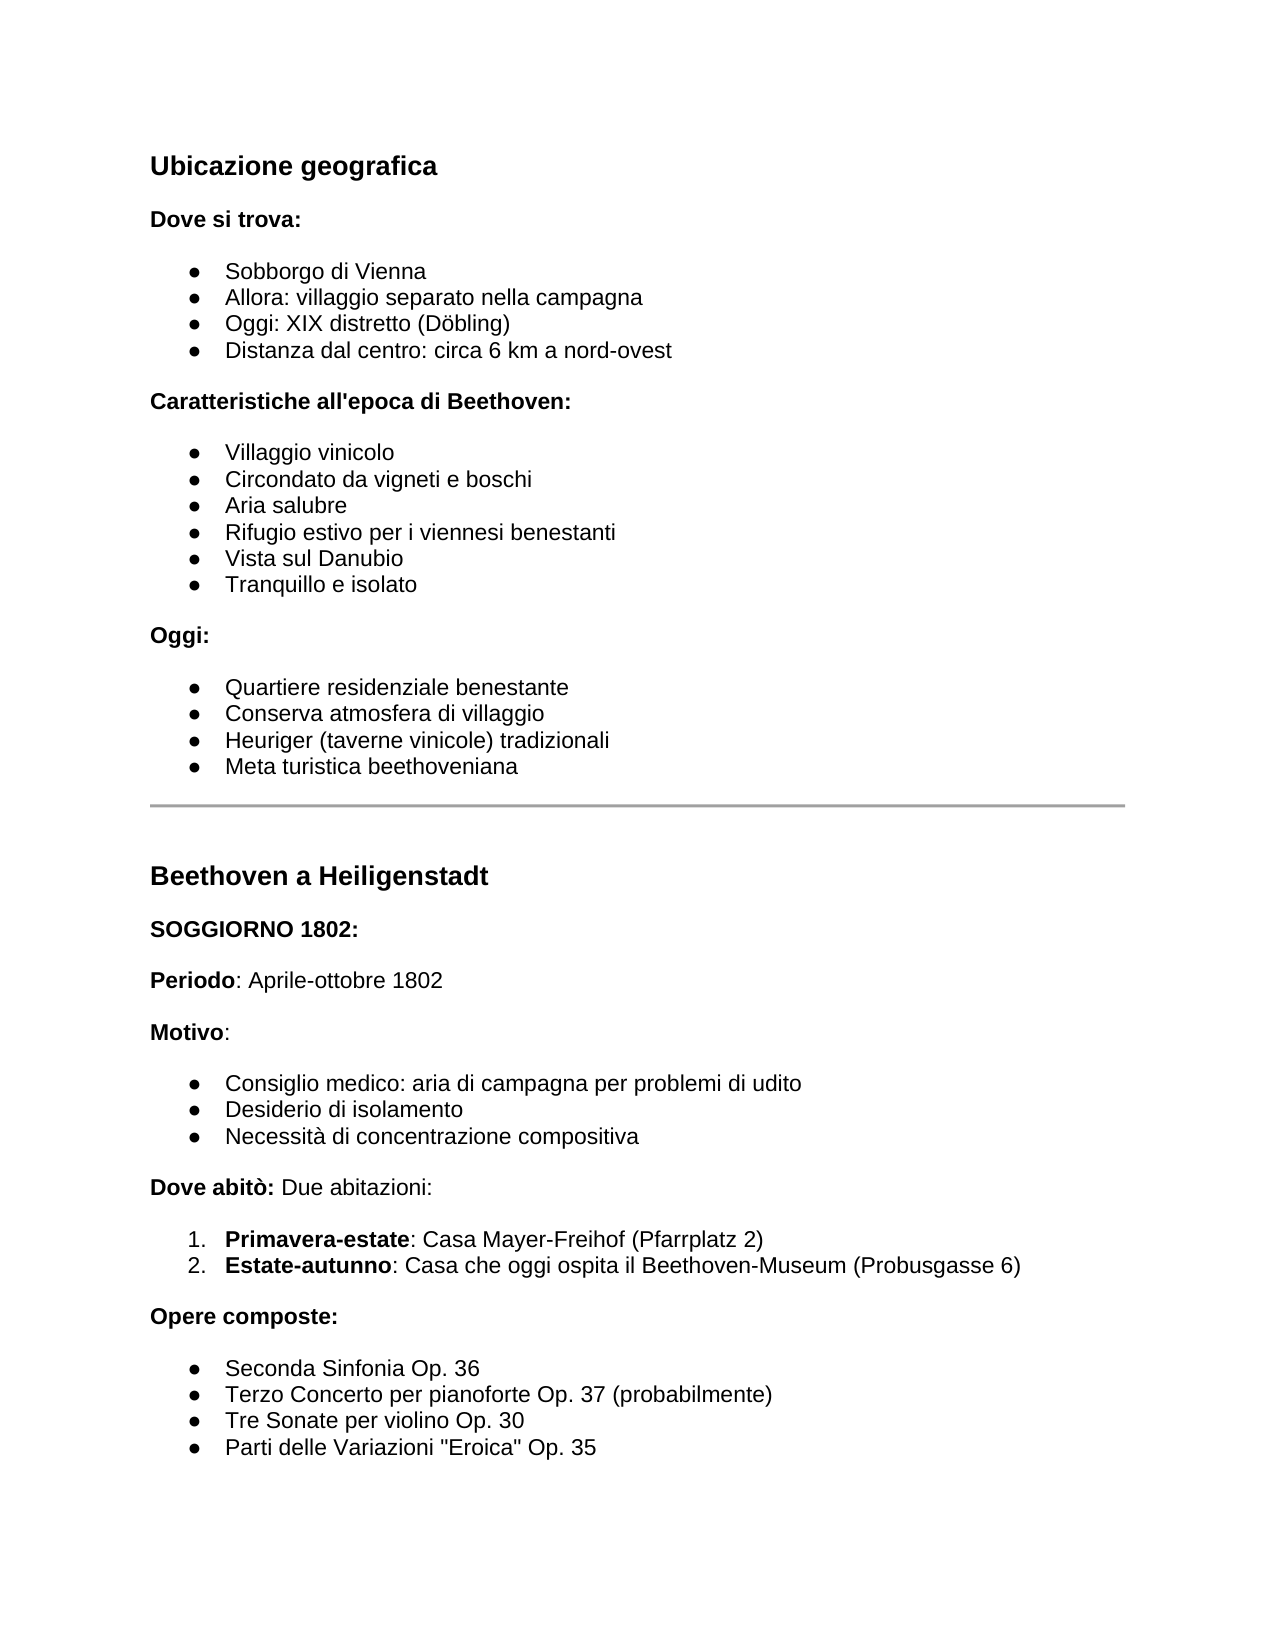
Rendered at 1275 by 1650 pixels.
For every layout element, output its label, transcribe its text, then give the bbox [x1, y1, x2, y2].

text Oggi: [150, 622, 1125, 649]
text Opere composte: [150, 1303, 1125, 1329]
list Necessità di concentrazione compositiva [187, 1123, 1125, 1149]
subtitle Beethoven a Heiligenstadt [150, 860, 1125, 891]
list Villaggio vinicolo [187, 439, 1125, 466]
list Sobborgo di Vienna [187, 258, 1125, 284]
list Desiderio di isolamento [187, 1096, 1125, 1123]
list Circondato da vigneti e boschi [187, 466, 1125, 492]
list Consiglio medico: aria di campagna per problemi di udito [187, 1070, 1125, 1096]
list Quartiere residenziale benestante [187, 674, 1125, 700]
list Vista sul Danubio [187, 545, 1125, 571]
list Oggi: XIX distretto (Döbling) [187, 310, 1125, 337]
list Conserva atmosfera di villaggio [187, 700, 1125, 727]
list Tranquillo e isolato [187, 571, 1125, 597]
list Parti delle Variazioni "Eroica" Op. 35 [187, 1434, 1125, 1460]
text Periodo: Aprile-ottobre 1802 [150, 967, 1125, 994]
list Meta turistica beethoveniana [187, 753, 1125, 779]
list Terzo Concerto per pianoforte Op. 37 (probabilmente) [187, 1381, 1125, 1407]
text SOGGIORNO 1802: [150, 916, 1125, 942]
list Seconda Sinfonia Op. 36 [187, 1354, 1125, 1381]
text Dove si trova: [150, 206, 1125, 233]
list Distanza dal centro: circa 6 km a nord-ovest [187, 337, 1125, 363]
list Estate-autunno: Casa che oggi ospita il Beethoven-Museum (Probusgasse 6) [187, 1252, 1125, 1278]
list Primavera-estate: Casa Mayer-Freihof (Pfarrplatz 2) [187, 1226, 1125, 1252]
list Aria salubre [187, 492, 1125, 518]
list Tre Sonate per violino Op. 30 [187, 1407, 1125, 1434]
text Motivo: [150, 1019, 1125, 1045]
text Caratteristiche all'epoca di Beethoven: [150, 388, 1125, 414]
list Rifugio estivo per i viennesi benestanti [187, 518, 1125, 545]
list Heuriger (taverne vinicole) tradizionali [187, 727, 1125, 753]
list Allora: villaggio separato nella campagna [187, 284, 1125, 310]
text Dove abitò: Due abitazioni: [150, 1174, 1125, 1201]
subtitle Ubicazione geografica [150, 150, 1125, 181]
